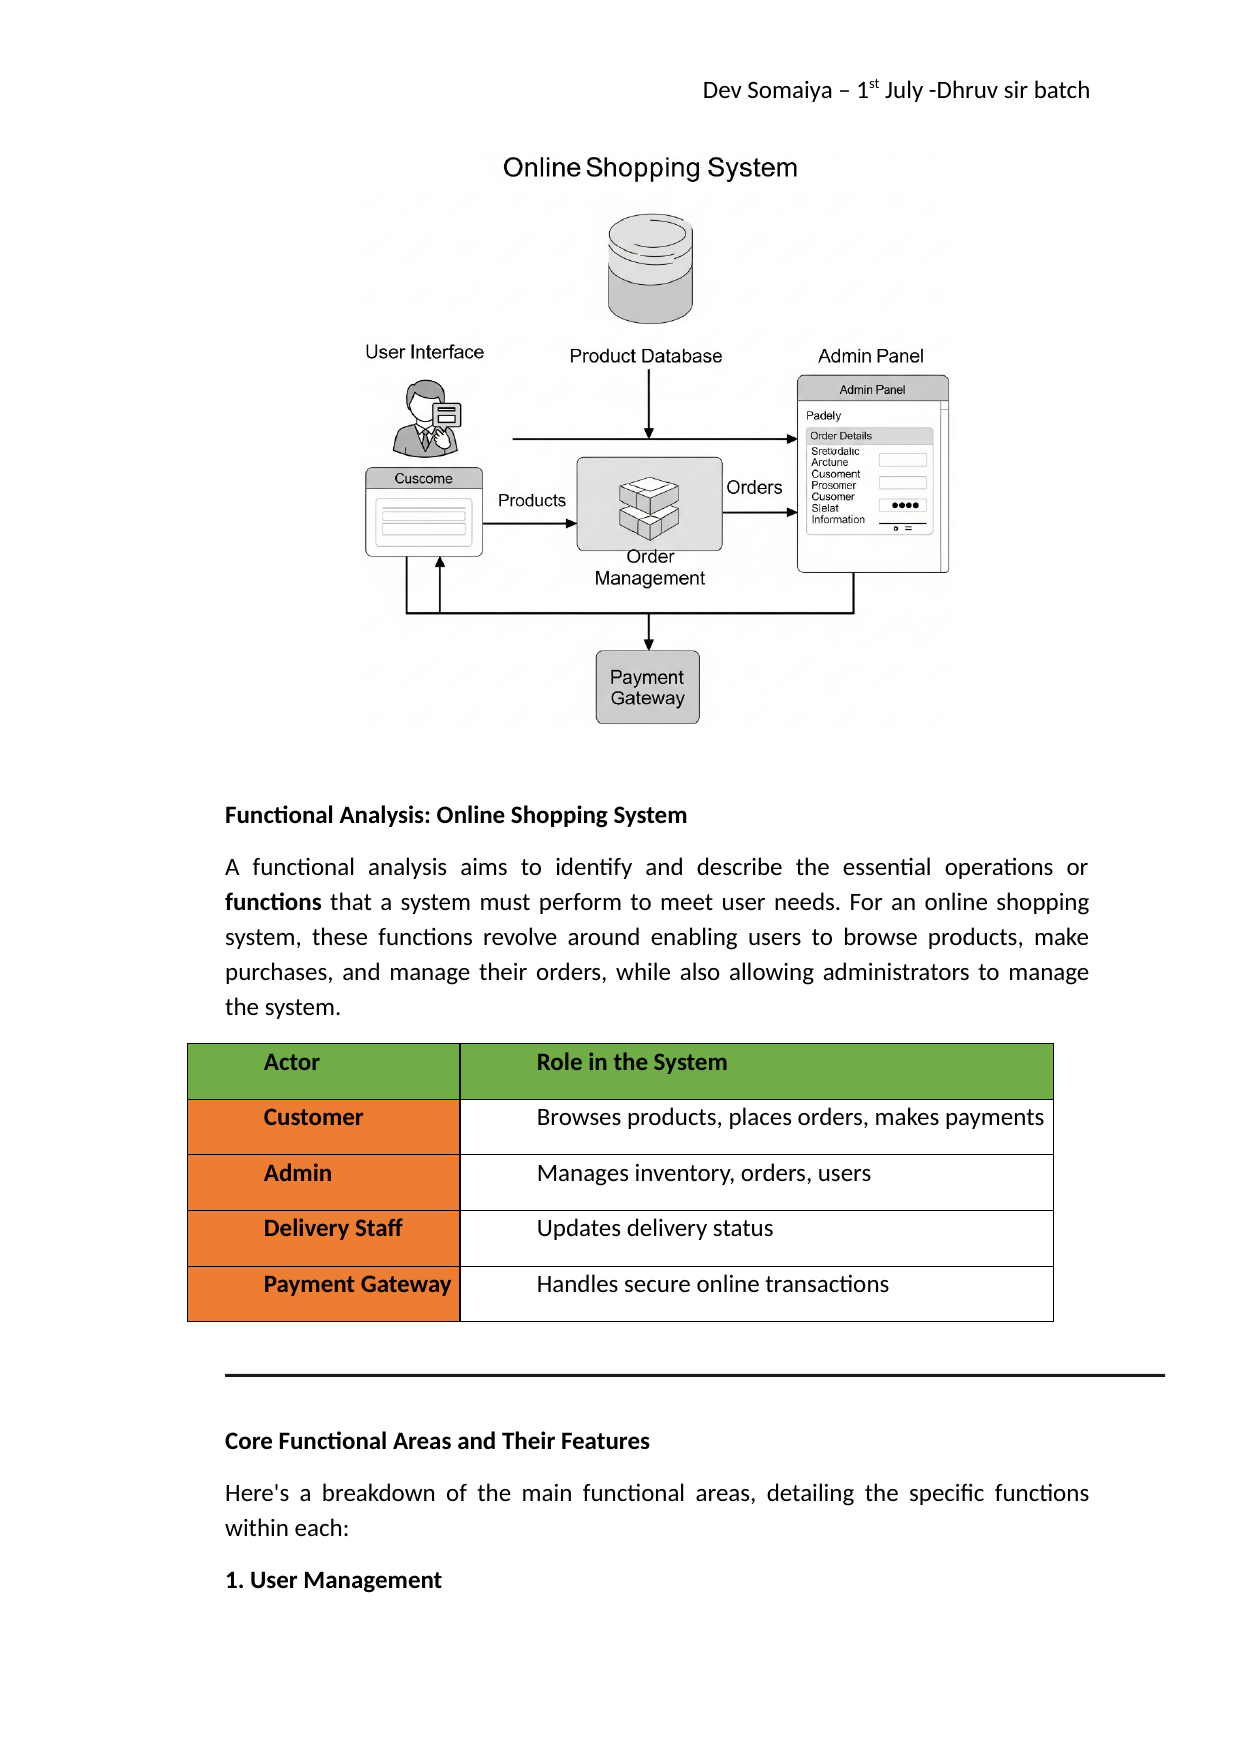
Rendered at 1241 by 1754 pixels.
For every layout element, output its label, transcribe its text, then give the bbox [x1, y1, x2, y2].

table_cell Admin [188, 1155, 459, 1210]
table_cell Payment Gateway [188, 1267, 459, 1321]
text Functional Analysis: Online Shopping System [225, 800, 1090, 830]
text 1. User Management [225, 1564, 1090, 1594]
text Core Functional Areas and Their Features [225, 1426, 1090, 1456]
table_header Role in the System [461, 1044, 1053, 1099]
table_cell Updates delivery status [461, 1211, 1053, 1266]
table_cell Customer [188, 1100, 459, 1154]
text A functional analysis aims to identify and describe the essential operations or functions that a system must perform to meet user needs. For an online shopping system, these functions revolve around enabling users to browse products, make purchases, and manage their orders, while also allowing administrators to manage the system. [225, 851, 1090, 1022]
table_cell Manages inventory, orders, users [461, 1155, 1053, 1210]
table_cell Browses products, places orders, makes payments [461, 1100, 1053, 1154]
table_header Actor [188, 1044, 459, 1099]
text Here's a breakdown of the main functional areas, detailing the specific functions within each: [225, 1477, 1090, 1543]
table_cell Delivery Staff [188, 1211, 459, 1266]
picture [359, 150, 956, 727]
table_cell Handles secure online transactions [461, 1267, 1053, 1321]
